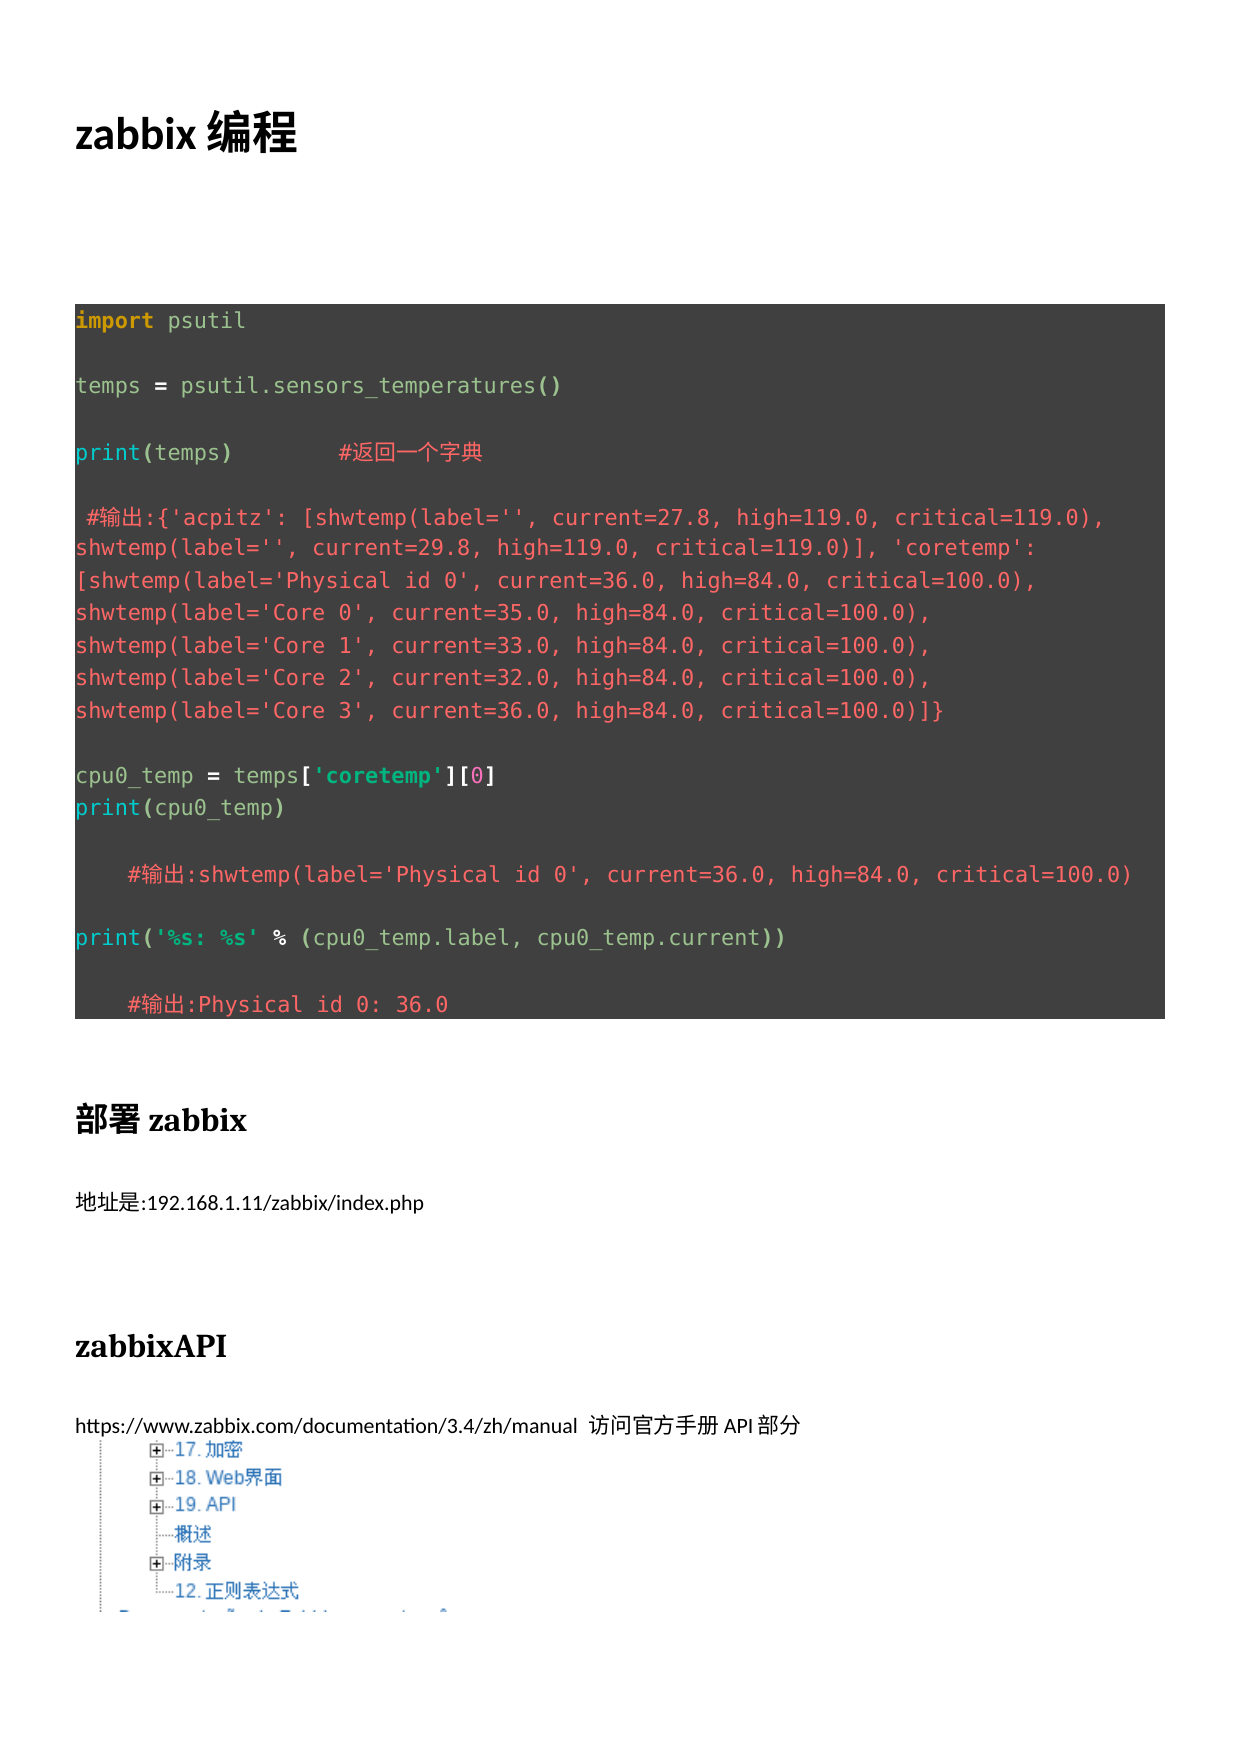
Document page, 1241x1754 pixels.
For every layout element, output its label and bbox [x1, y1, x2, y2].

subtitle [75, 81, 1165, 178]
picture [75, 1439, 461, 1612]
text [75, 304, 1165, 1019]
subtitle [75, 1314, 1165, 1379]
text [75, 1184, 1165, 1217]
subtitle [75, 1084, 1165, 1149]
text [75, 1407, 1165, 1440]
